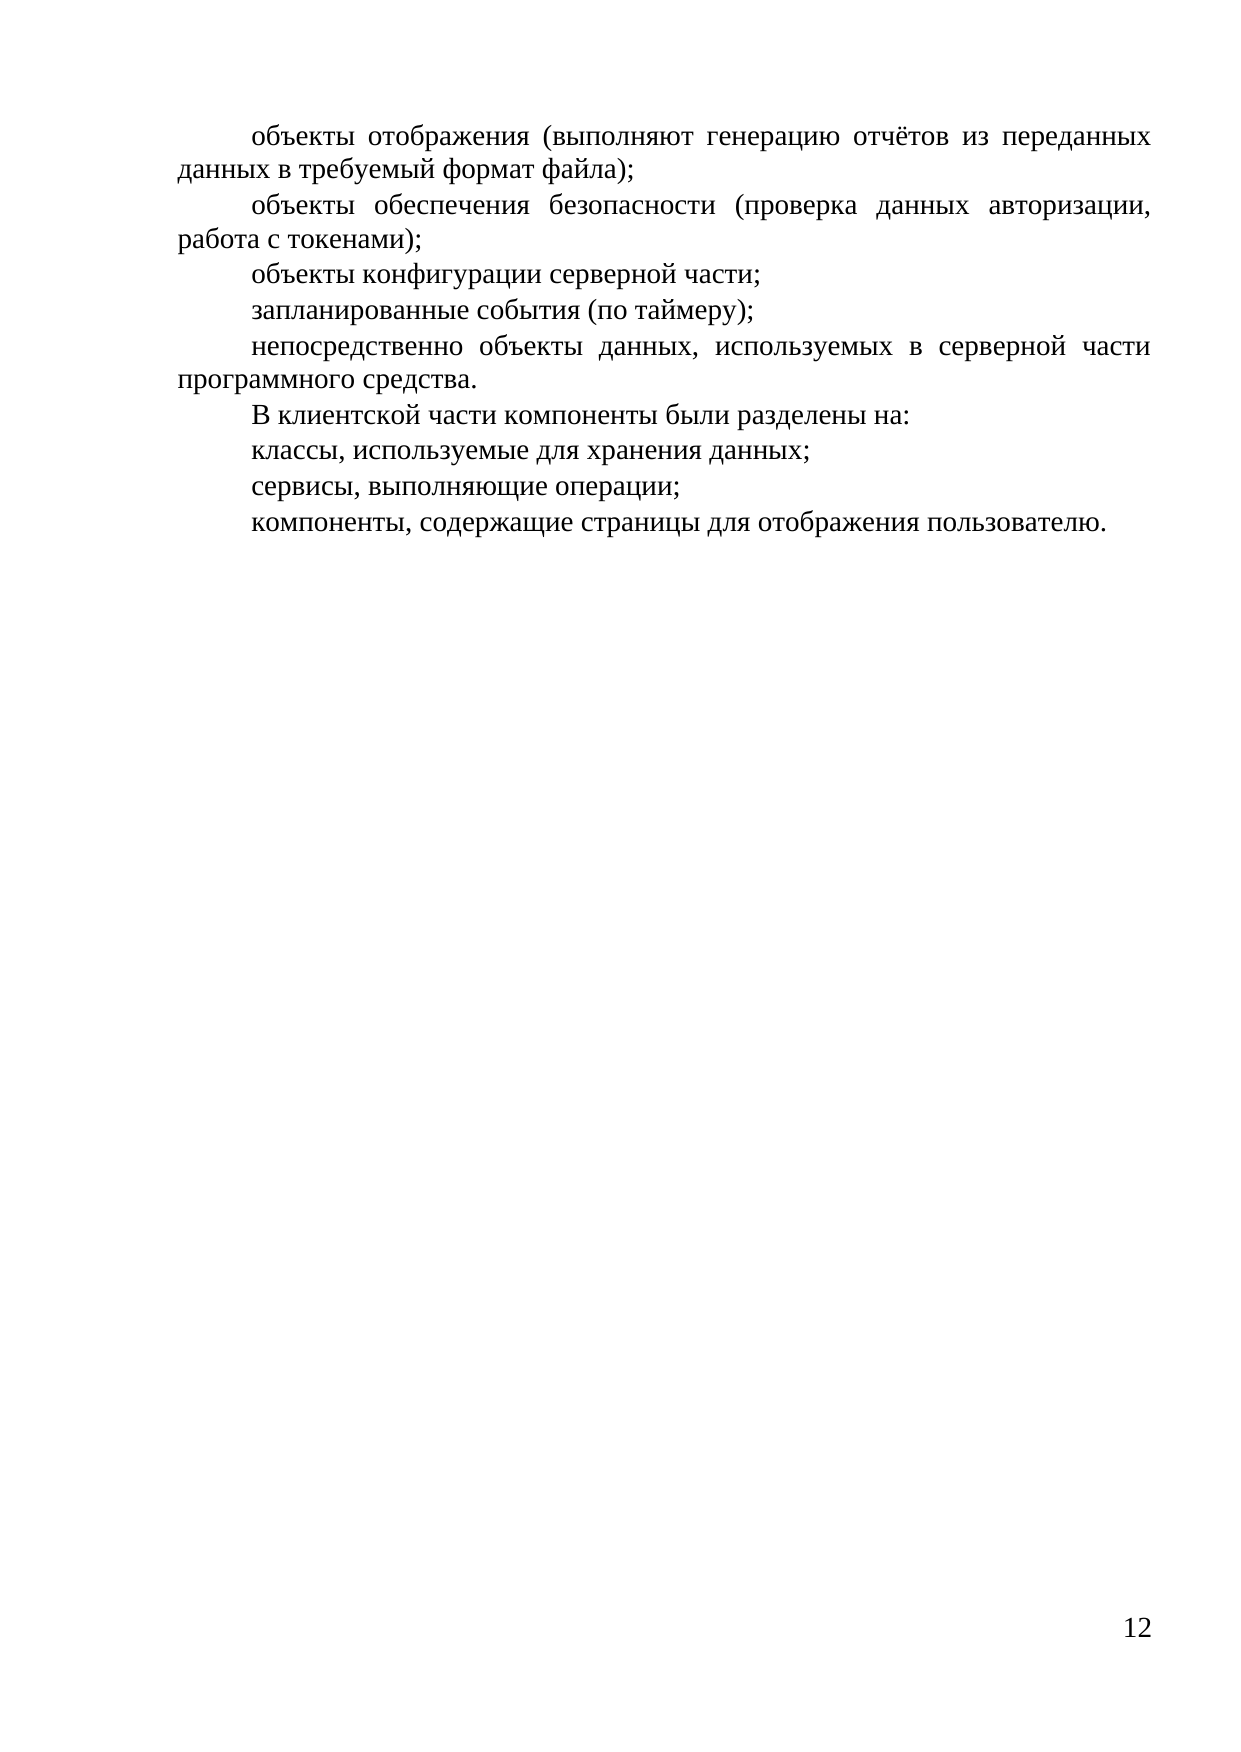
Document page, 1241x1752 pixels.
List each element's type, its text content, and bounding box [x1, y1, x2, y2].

text запланированные события (по таймеру); [177, 292, 1152, 326]
text сервисы, выполняющие операции; [177, 468, 1152, 502]
text объекты обеспечения безопасности (проверка данных авторизации, работа с токенами); [177, 187, 1152, 254]
text классы, используемые для хранения данных; [177, 432, 1152, 466]
text непосредственно объекты данных, используемых в серверной части программного средства. [177, 328, 1152, 395]
text В клиентской части компоненты были разделены на: [177, 397, 1152, 430]
text компоненты, содержащие страницы для отображения пользователю. [177, 504, 1152, 537]
text объекты отображения (выполняют генерацию отчётов из переданных данных в требуемый формат файла); [177, 118, 1152, 185]
text объекты конфигурации серверной части; [177, 256, 1152, 290]
